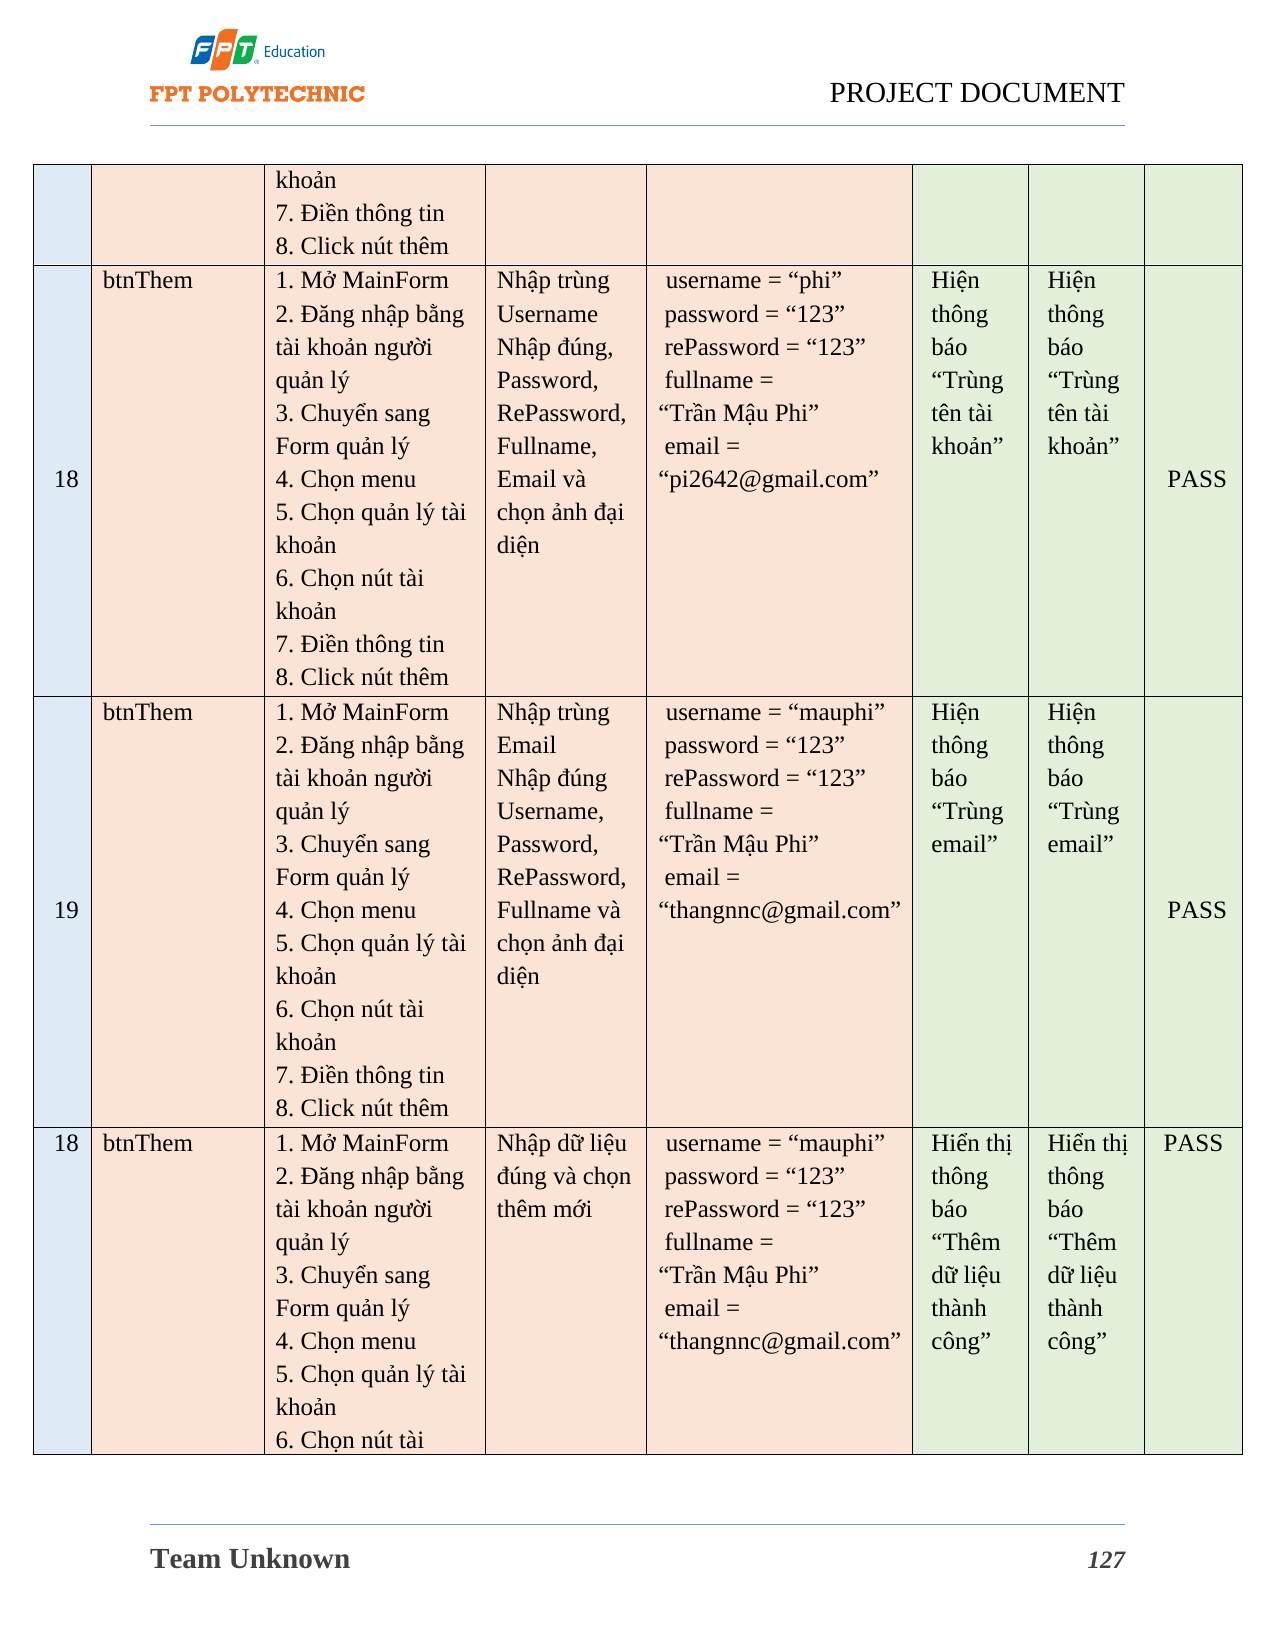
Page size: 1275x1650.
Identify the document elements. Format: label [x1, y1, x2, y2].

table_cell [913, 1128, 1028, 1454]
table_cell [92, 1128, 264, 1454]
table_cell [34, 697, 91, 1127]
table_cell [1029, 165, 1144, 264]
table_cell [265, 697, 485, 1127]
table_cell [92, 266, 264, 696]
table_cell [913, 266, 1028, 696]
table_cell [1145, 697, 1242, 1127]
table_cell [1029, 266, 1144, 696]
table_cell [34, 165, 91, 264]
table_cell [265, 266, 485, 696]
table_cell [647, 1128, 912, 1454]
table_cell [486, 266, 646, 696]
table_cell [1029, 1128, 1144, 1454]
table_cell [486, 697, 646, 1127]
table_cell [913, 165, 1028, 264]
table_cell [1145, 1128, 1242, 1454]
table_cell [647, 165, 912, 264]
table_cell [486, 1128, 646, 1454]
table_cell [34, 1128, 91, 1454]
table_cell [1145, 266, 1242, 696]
picture [150, 29, 365, 102]
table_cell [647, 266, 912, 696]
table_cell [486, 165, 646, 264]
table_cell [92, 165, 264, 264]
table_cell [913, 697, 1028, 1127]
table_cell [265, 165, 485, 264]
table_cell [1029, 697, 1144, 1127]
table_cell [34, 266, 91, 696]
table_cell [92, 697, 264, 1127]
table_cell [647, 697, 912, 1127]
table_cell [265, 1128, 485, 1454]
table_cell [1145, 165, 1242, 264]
